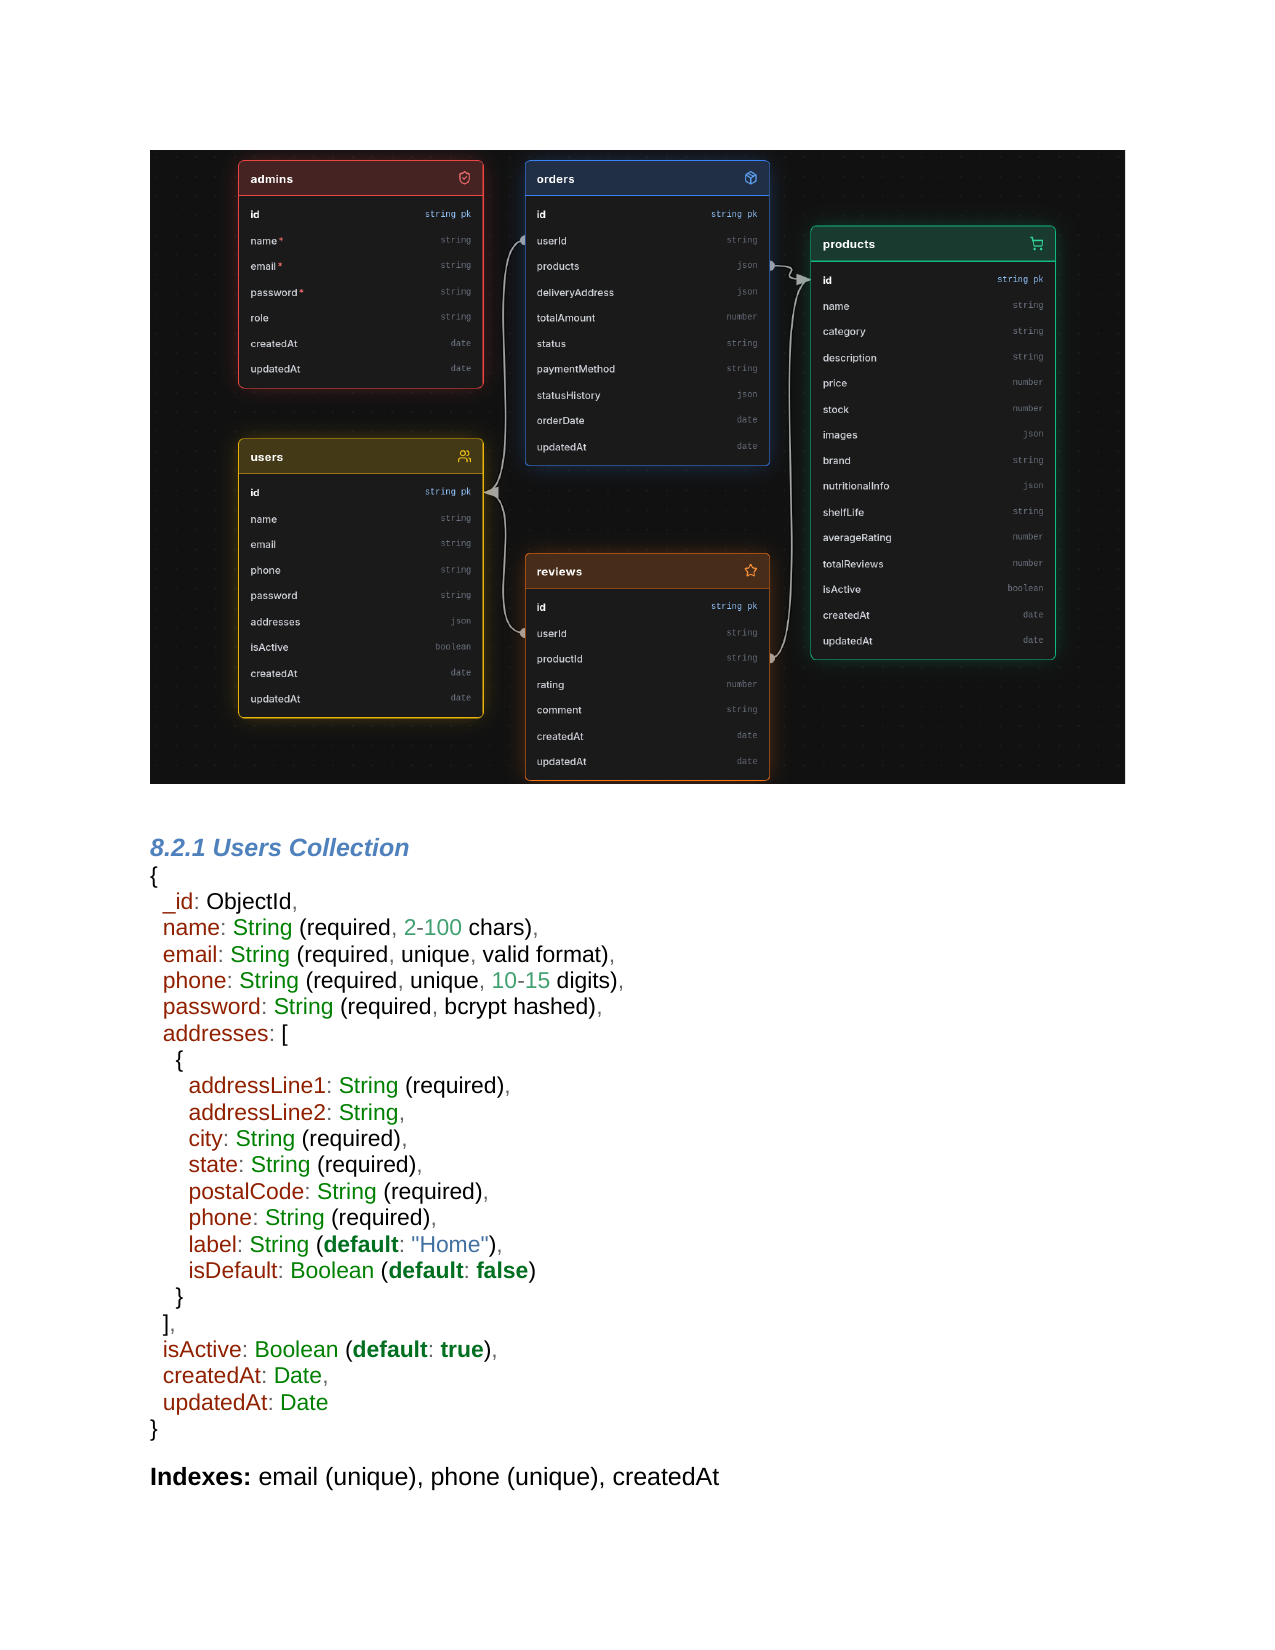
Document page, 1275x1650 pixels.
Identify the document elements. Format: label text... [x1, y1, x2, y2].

text { _id: ObjectId, name: String (required, 2-100 chars), email: String (required, unique, valid format), phone: String (required, unique, 10-15 digits), password: String (required, bcrypt hashed), addresses: [ { addressLine1: String (required), addressLine2: String, city: String (required), state: String (required), postalCode: String (required), phone: String (required), label: String (default: "Home"), isDefault: Boolean (default: false) } ], isActive: Boolean (default: true), createdAt: Date, updatedAt: Date } [150, 862, 1125, 1441]
picture [150, 150, 1125, 784]
text Indexes: email (unique), phone (unique), createdAt [150, 1462, 1125, 1491]
subtitle 8.2.1 Users Collection [150, 833, 1125, 862]
